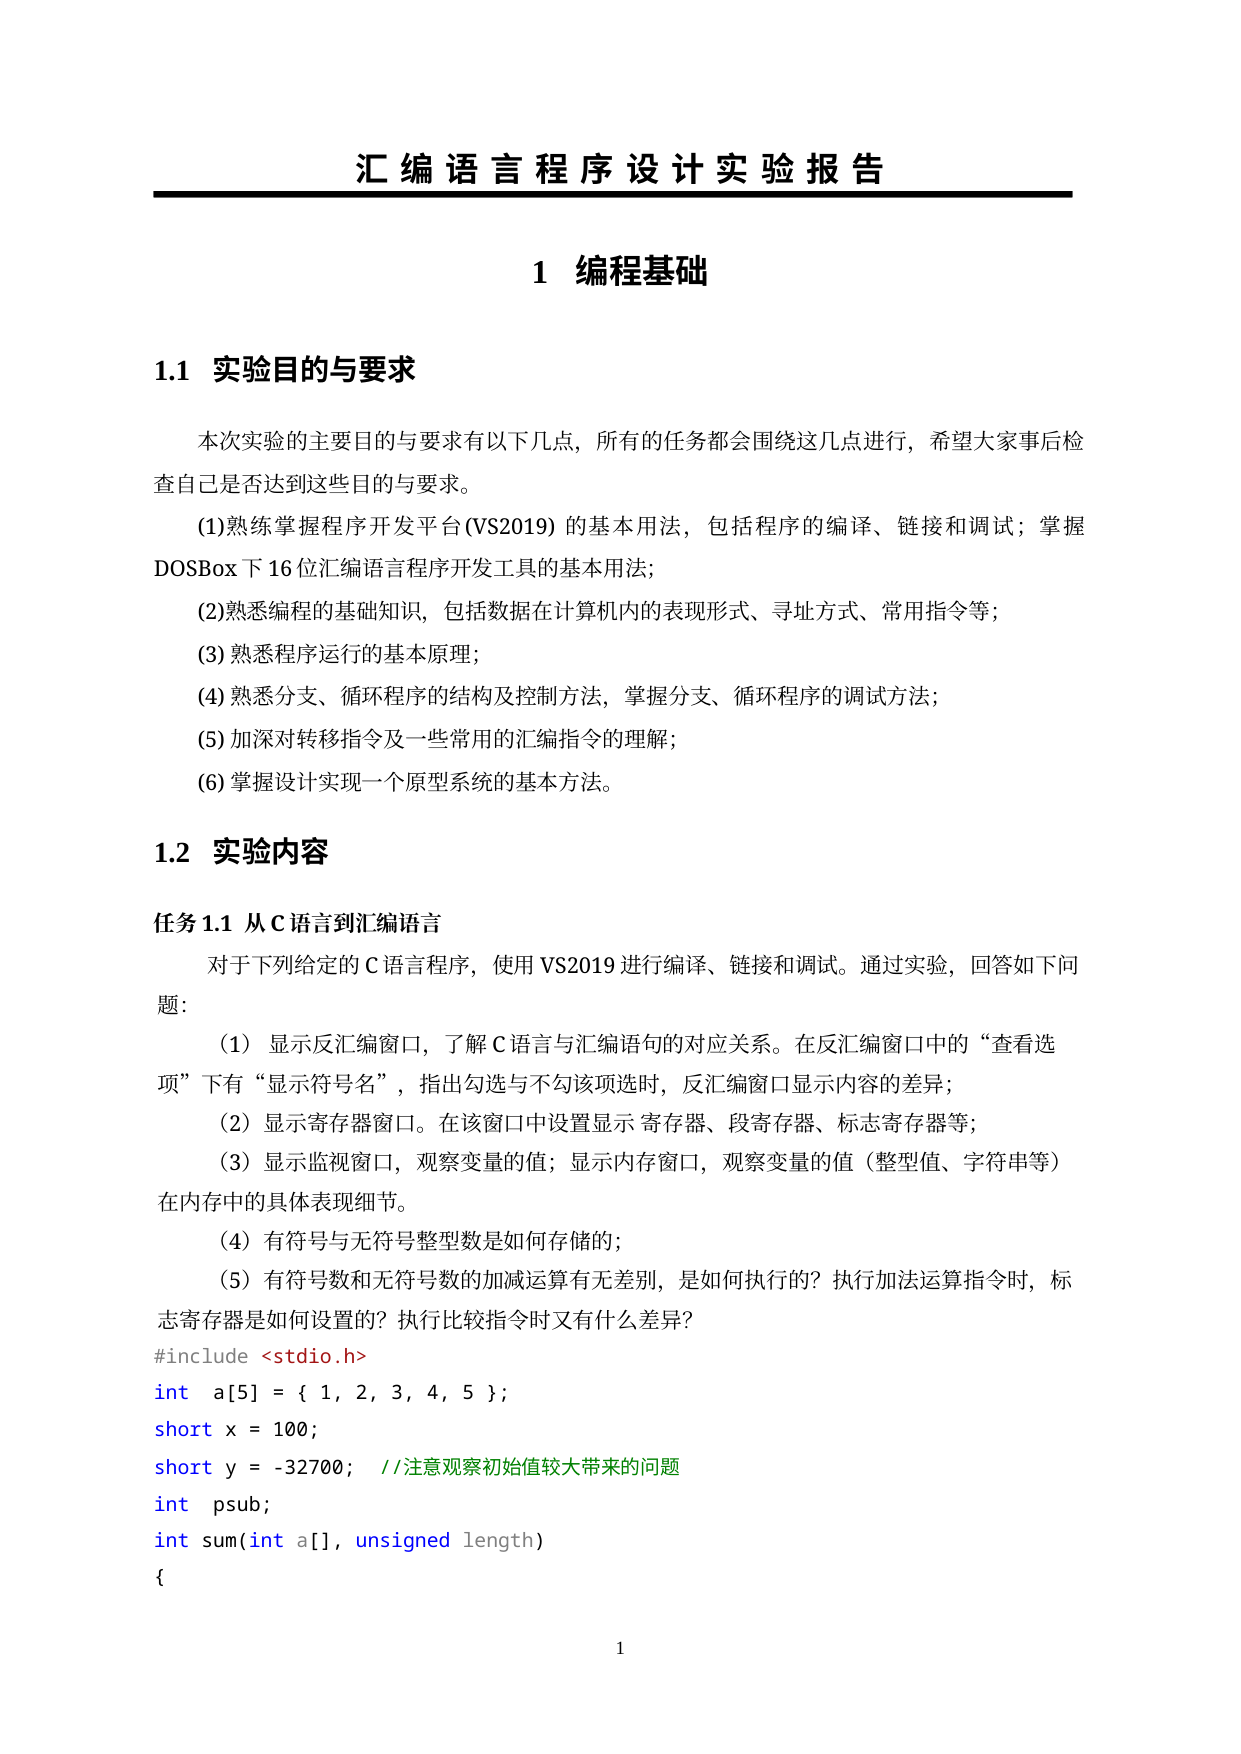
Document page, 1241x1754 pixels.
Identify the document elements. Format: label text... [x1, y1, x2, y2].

text int a[5] = { 1, 2, 3, 4, 5 }; [153, 1378, 1087, 1405]
text short x = 100; [153, 1415, 1087, 1442]
text （4）有符号与无符号整型数是如何存储的； [157, 1224, 1087, 1256]
text （5）有符号数和无符号数的加减运算有无差别，是如何执行的？执行加法运算指令时，标志寄存器是如何设置的？执行比较指令时又有什么差异？ [157, 1263, 1087, 1334]
text 对于下列给定的C语言程序，使用VS2019进行编译、链接和调试。通过实验，回答如下问题： [157, 949, 1087, 1019]
text (5) 加深对转移指令及一些常用的汇编指令的理解； [153, 722, 1087, 754]
subtitle 实验内容 [153, 828, 1087, 870]
text (4) 熟悉分支、循环程序的结构及控制方法，掌握分支、循环程序的调试方法； [153, 679, 1087, 711]
subtitle 编程基础 [153, 245, 1087, 293]
text (3) 熟悉程序运行的基本原理； [153, 637, 1087, 668]
text int sum(int a[], unsigned length) [153, 1526, 1087, 1553]
text #include <stdio.h> [153, 1342, 1087, 1369]
subtitle 实验目的与要求 [153, 346, 1087, 389]
text int psub; [153, 1490, 1087, 1517]
text (1)熟练掌握程序开发平台(VS2019) 的基本用法，包括程序的编译、链接和调试；掌握DOSBox下16位汇编语言程序开发工具的基本用法； [153, 509, 1087, 583]
text { [153, 1563, 1087, 1589]
text (2)熟悉编程的基础知识，包括数据在计算机内的表现形式、寻址方式、常用指令等； [153, 594, 1087, 626]
text 本次实验的主要目的与要求有以下几点，所有的任务都会围绕这几点进行，希望大家事后检查自己是否达到这些目的与要求。 [153, 424, 1087, 498]
text （1） 显示反汇编窗口，了解C语言与汇编语句的对应关系。在反汇编窗口中的“查看选项”下有“显示符号名”，指出勾选与不勾该项选时，反汇编窗口显示内容的差异； [157, 1027, 1087, 1098]
text (6) 掌握设计实现一个原型系统的基本方法。 [153, 765, 1087, 796]
text 任务1.1 从C语言到汇编语言 [153, 906, 1087, 938]
text short y = -32700; //注意观察初始值较大带来的问题 [153, 1451, 1087, 1480]
text （3）显示监视窗口，观察变量的值；显示内存窗口，观察变量的值（整型值、字符串等）在内存中的具体表现细节。 [157, 1145, 1087, 1216]
text （2）显示寄存器窗口。在该窗口中设置显示 寄存器、段寄存器、标志寄存器等； [157, 1106, 1087, 1138]
